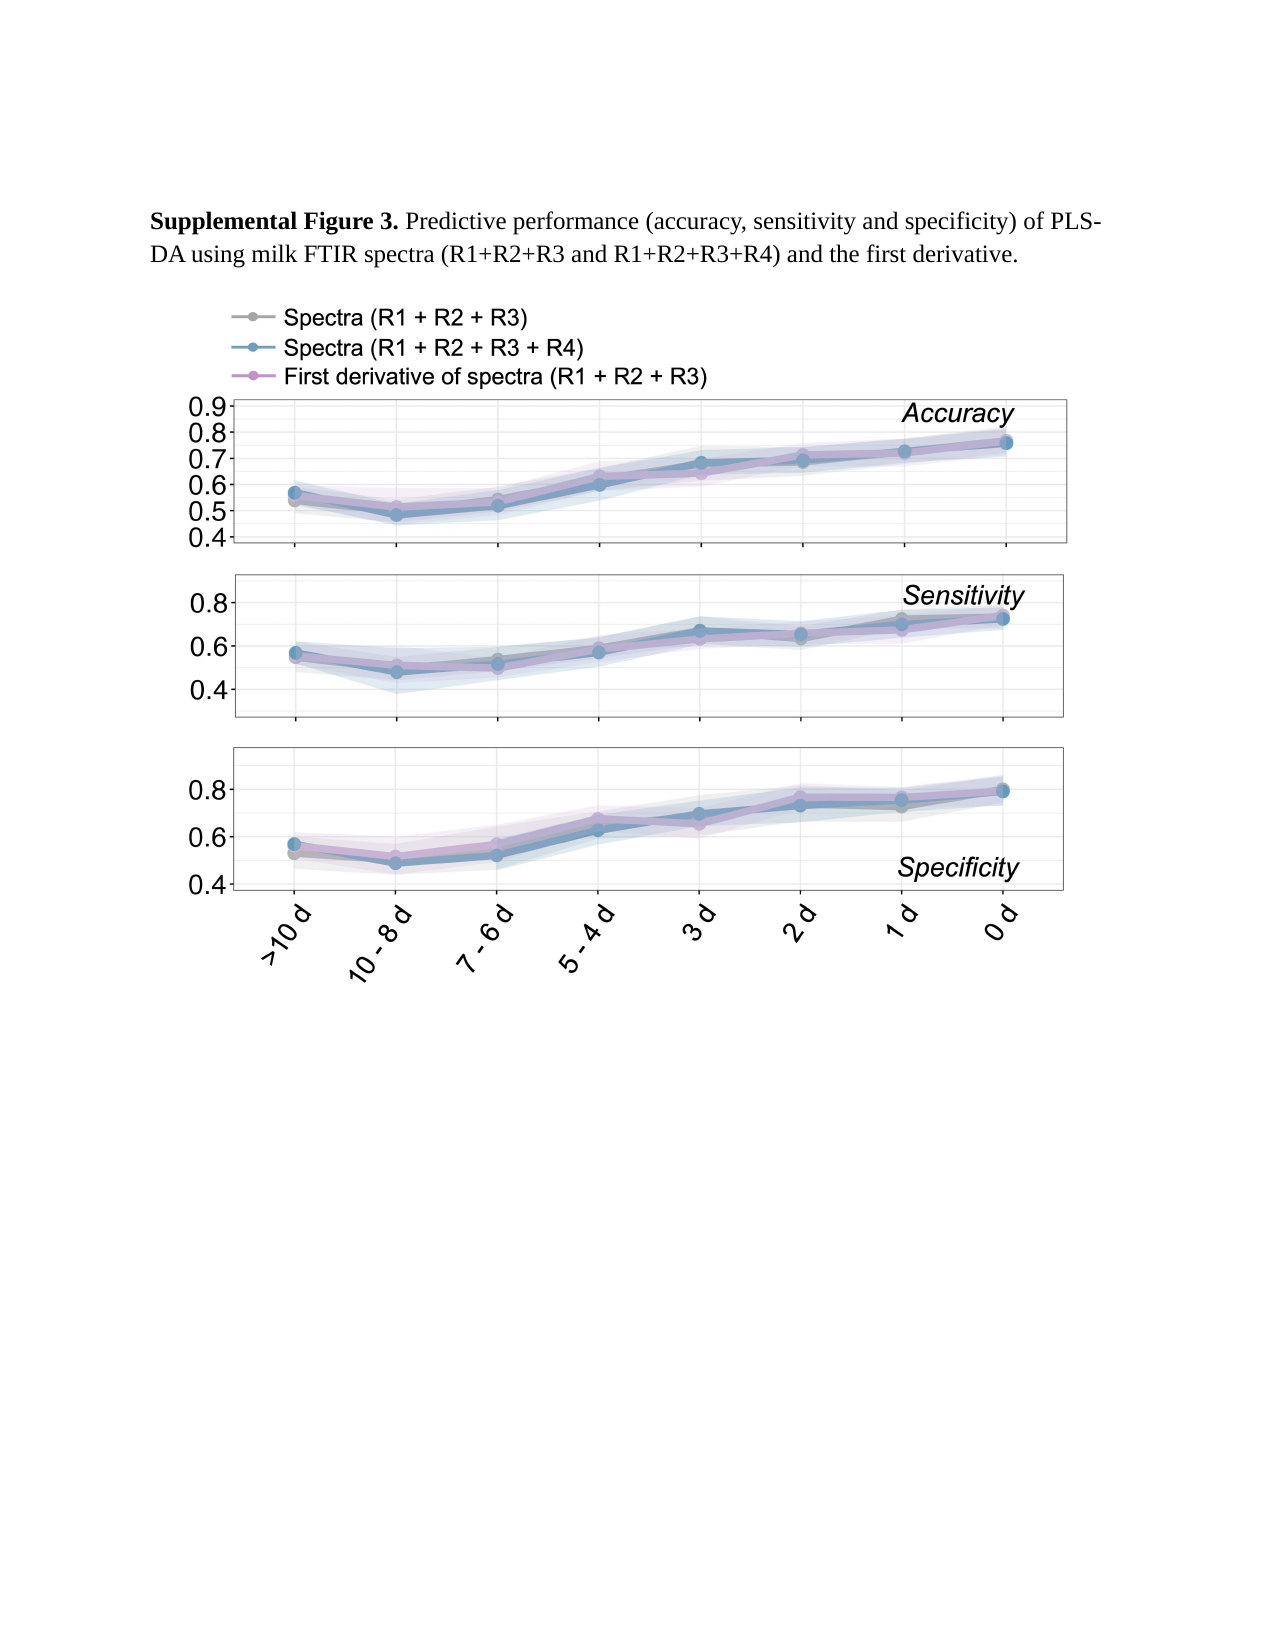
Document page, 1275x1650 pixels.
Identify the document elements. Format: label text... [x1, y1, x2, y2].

picture [150, 288, 1125, 985]
text Supplemental Figure 3. Predictive performance (accuracy, sensitivity and specificity) of PLS-DA using milk FTIR spectra (R1+R2+R3 and R1+R2+R3+R4) and the first derivative. [150, 206, 1125, 268]
